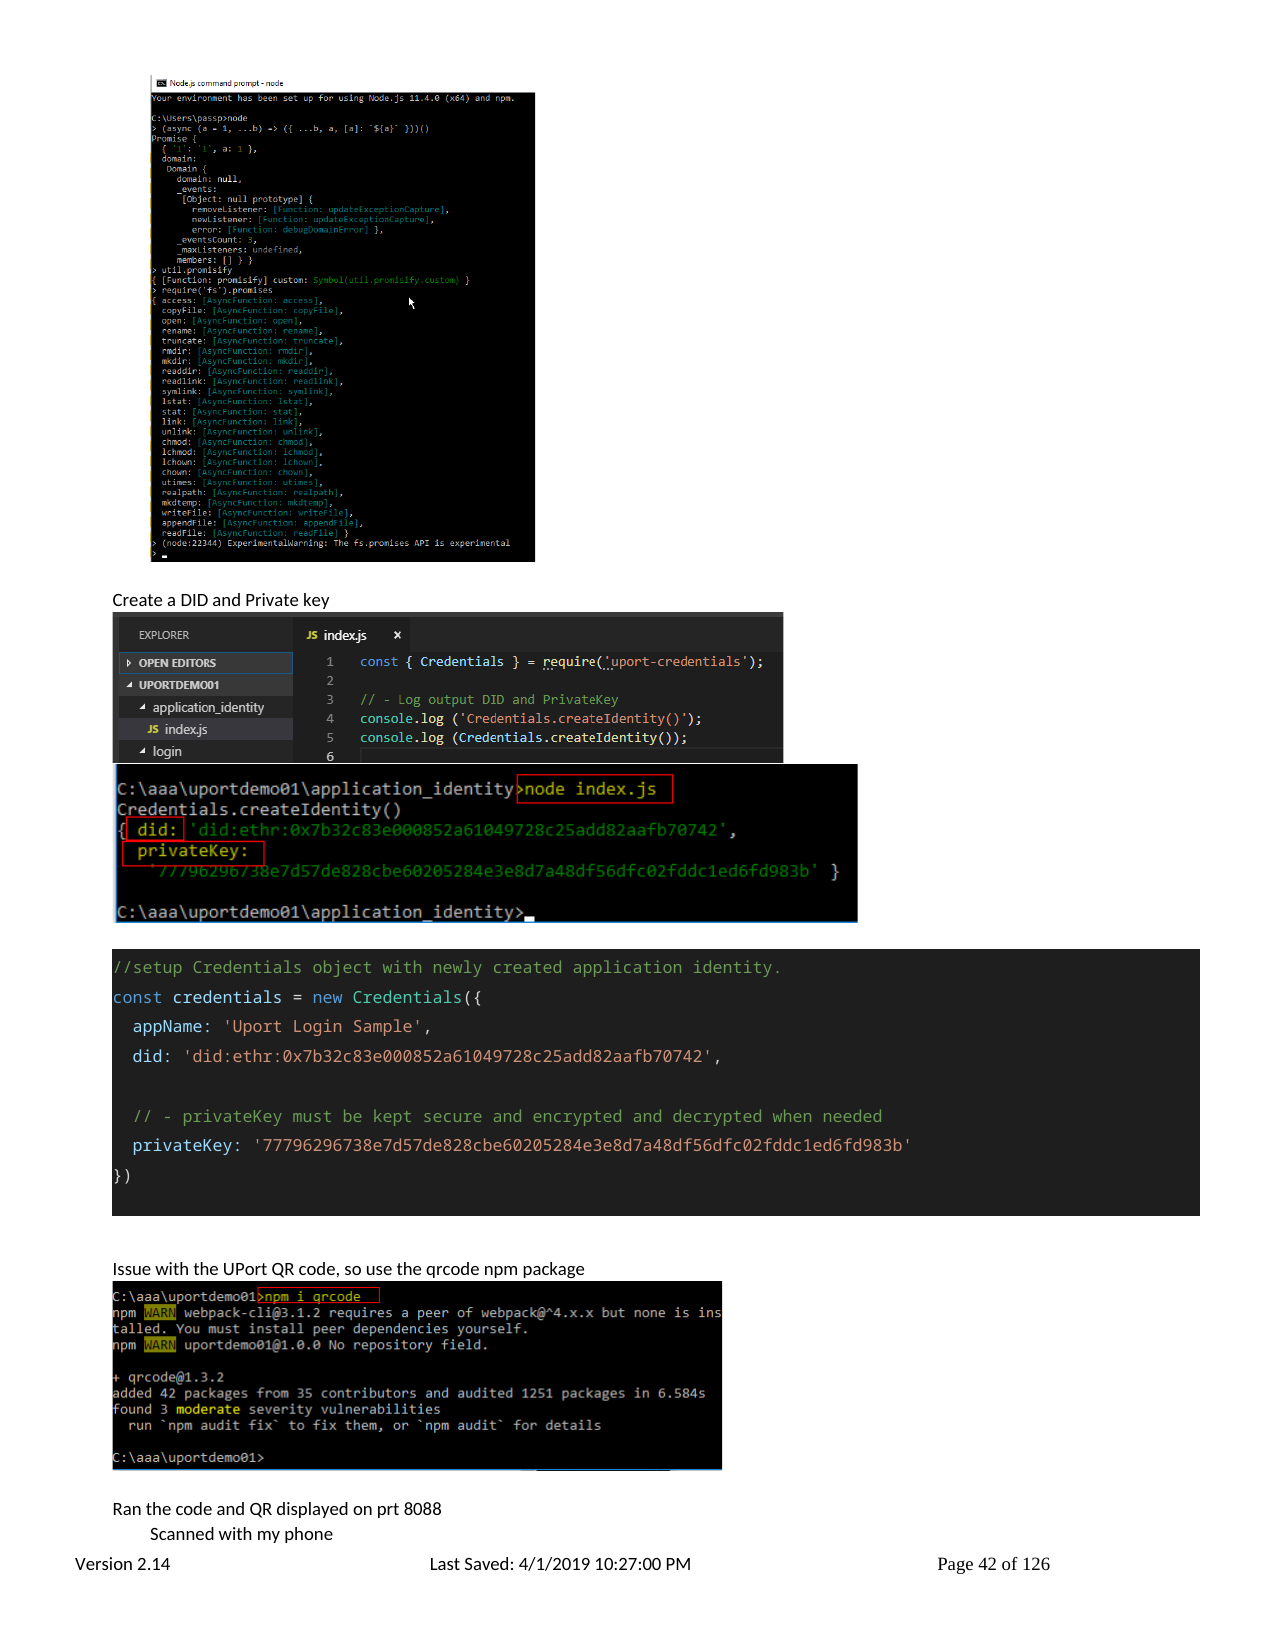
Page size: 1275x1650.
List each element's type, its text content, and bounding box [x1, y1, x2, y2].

text Create a DID and Private key [112, 588, 1200, 611]
text privateKey: '77796296738e7d57de828cbe60205284e3e8d7a48df56dfc02fddc1ed6fd983b' [112, 1127, 1200, 1157]
text Issue with the UPort QR code, so use the qrcode npm package [112, 1257, 1200, 1280]
text Scanned with my phone [112, 1522, 1200, 1545]
picture [112, 1281, 723, 1471]
picture [112, 612, 784, 763]
text // - privateKey must be kept secure and encrypted and decrypted when needed [112, 1097, 1200, 1127]
text Ran the code and QR displayed on prt 8088 [112, 1497, 1200, 1520]
text const credentials = new Credentials({ [112, 978, 1200, 1008]
text //setup Credentials object with newly created application identity. [112, 949, 1200, 978]
text did: 'did:ethr:0x7b32c83e000852a61049728c25add82aafb70742', [112, 1038, 1200, 1067]
text }) [112, 1157, 1200, 1186]
text appName: 'Uport Login Sample', [112, 1008, 1200, 1038]
picture [112, 764, 858, 923]
picture [150, 75, 536, 562]
